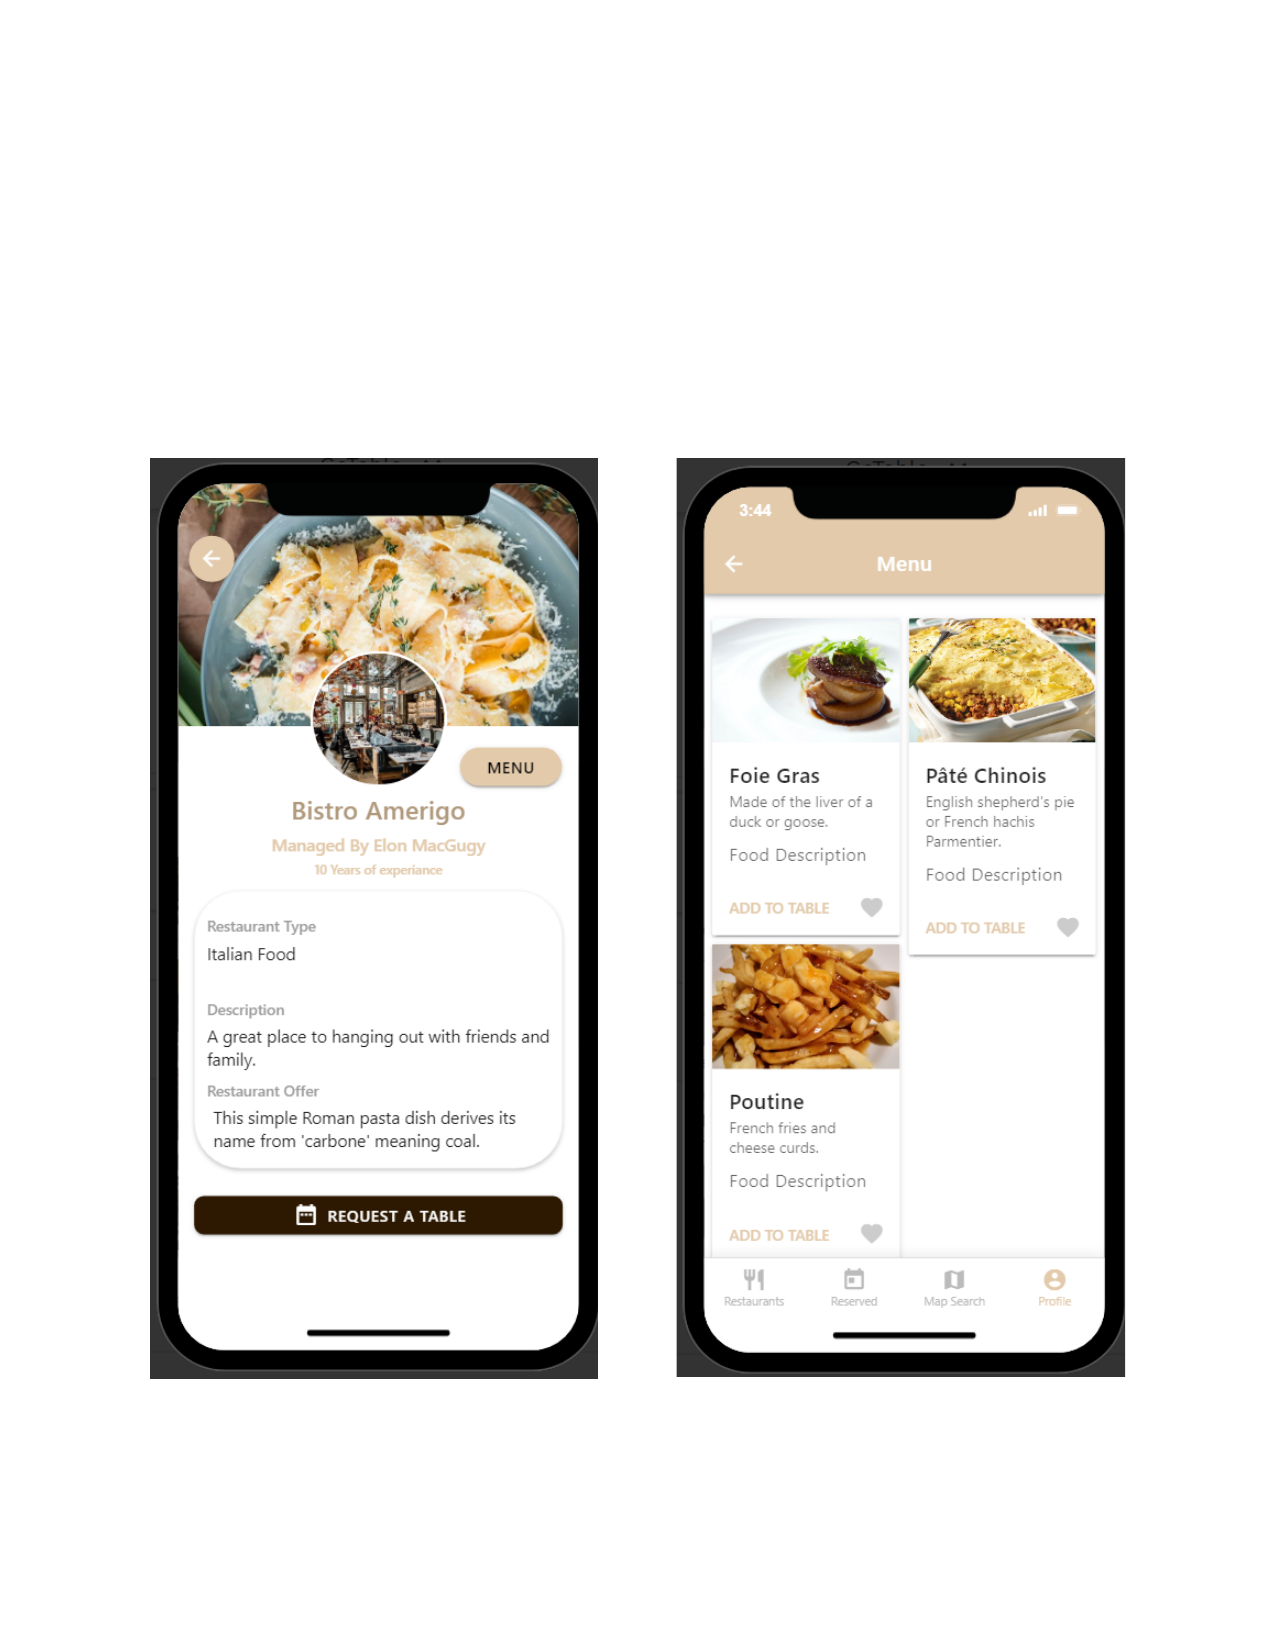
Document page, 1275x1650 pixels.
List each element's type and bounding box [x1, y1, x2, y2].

picture [150, 458, 598, 1379]
picture [676, 458, 1125, 1377]
